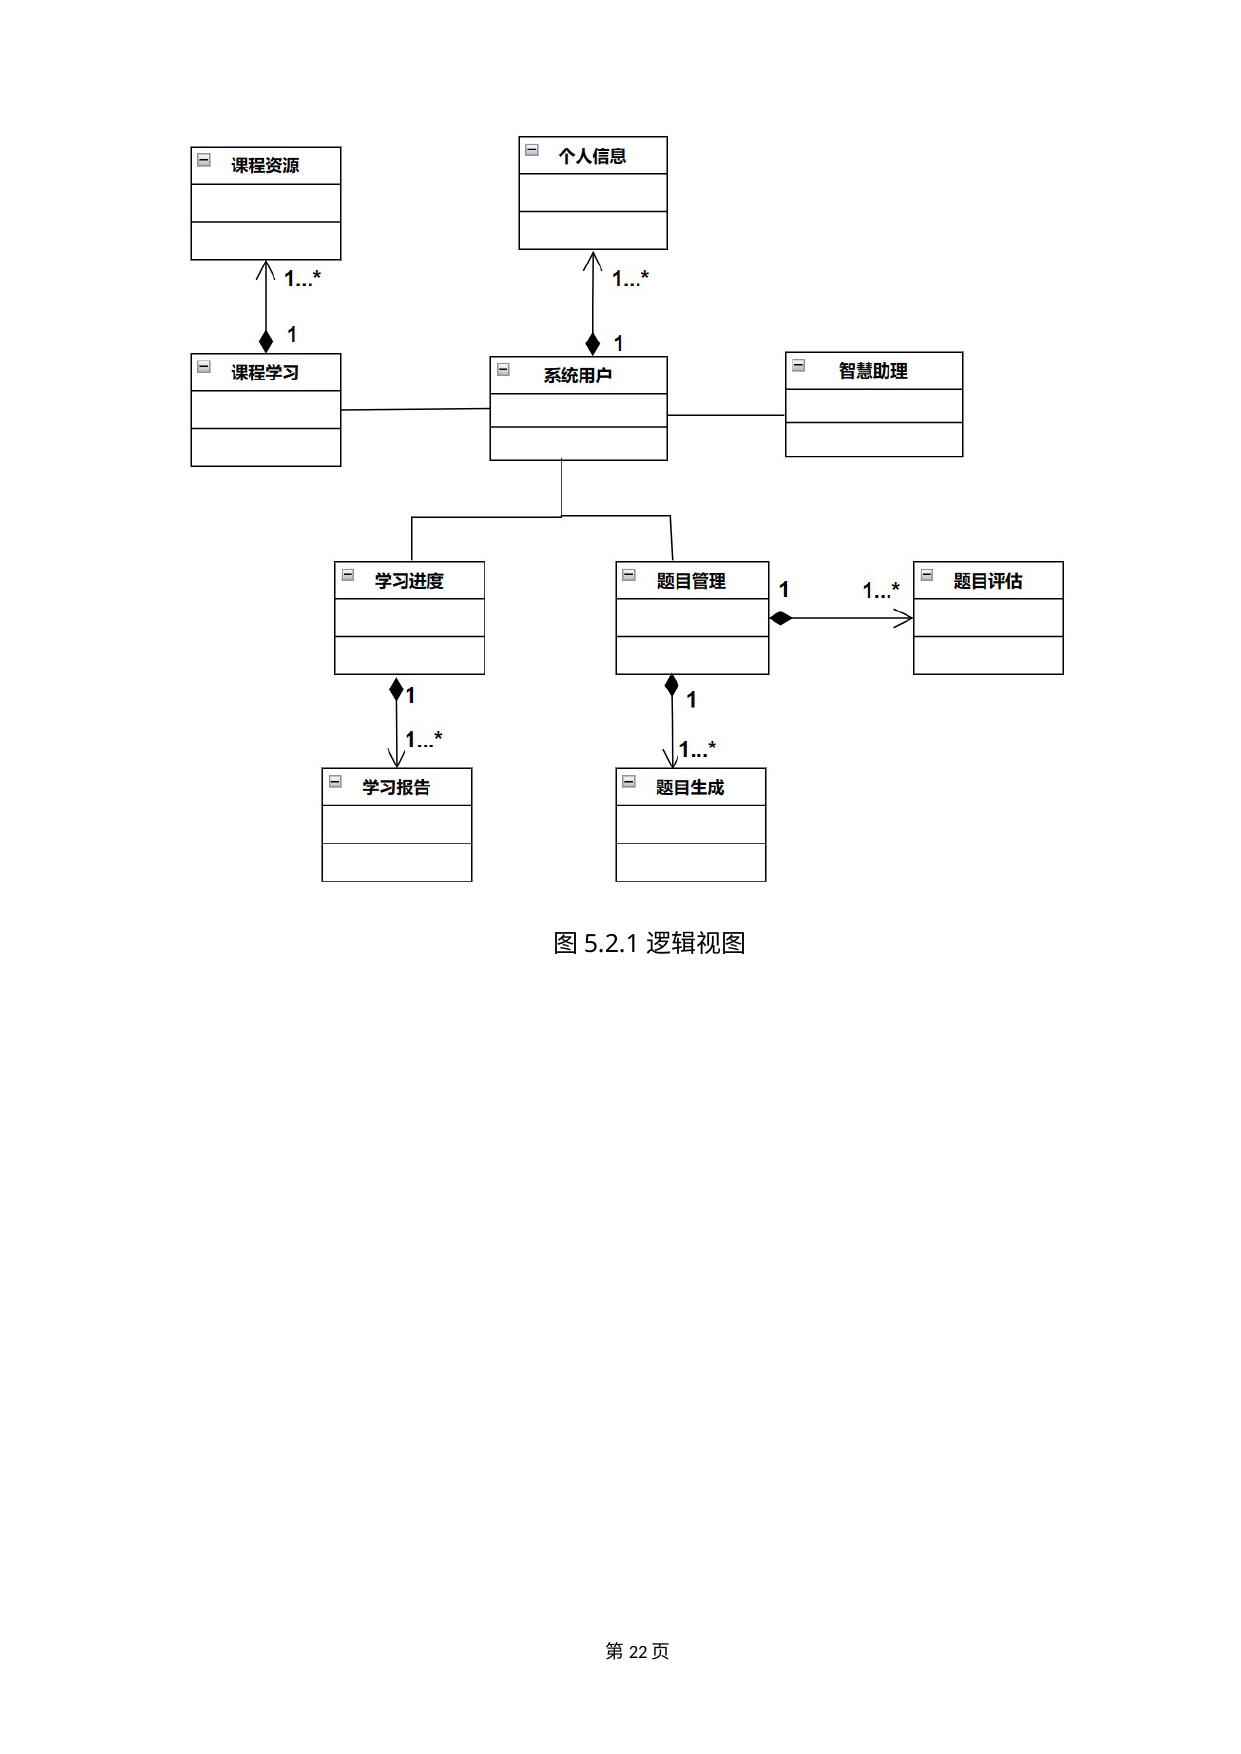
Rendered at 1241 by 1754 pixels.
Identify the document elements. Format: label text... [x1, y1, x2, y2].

text 图 5.2.1 逻辑视图 [177, 909, 1122, 974]
picture [177, 129, 1081, 901]
